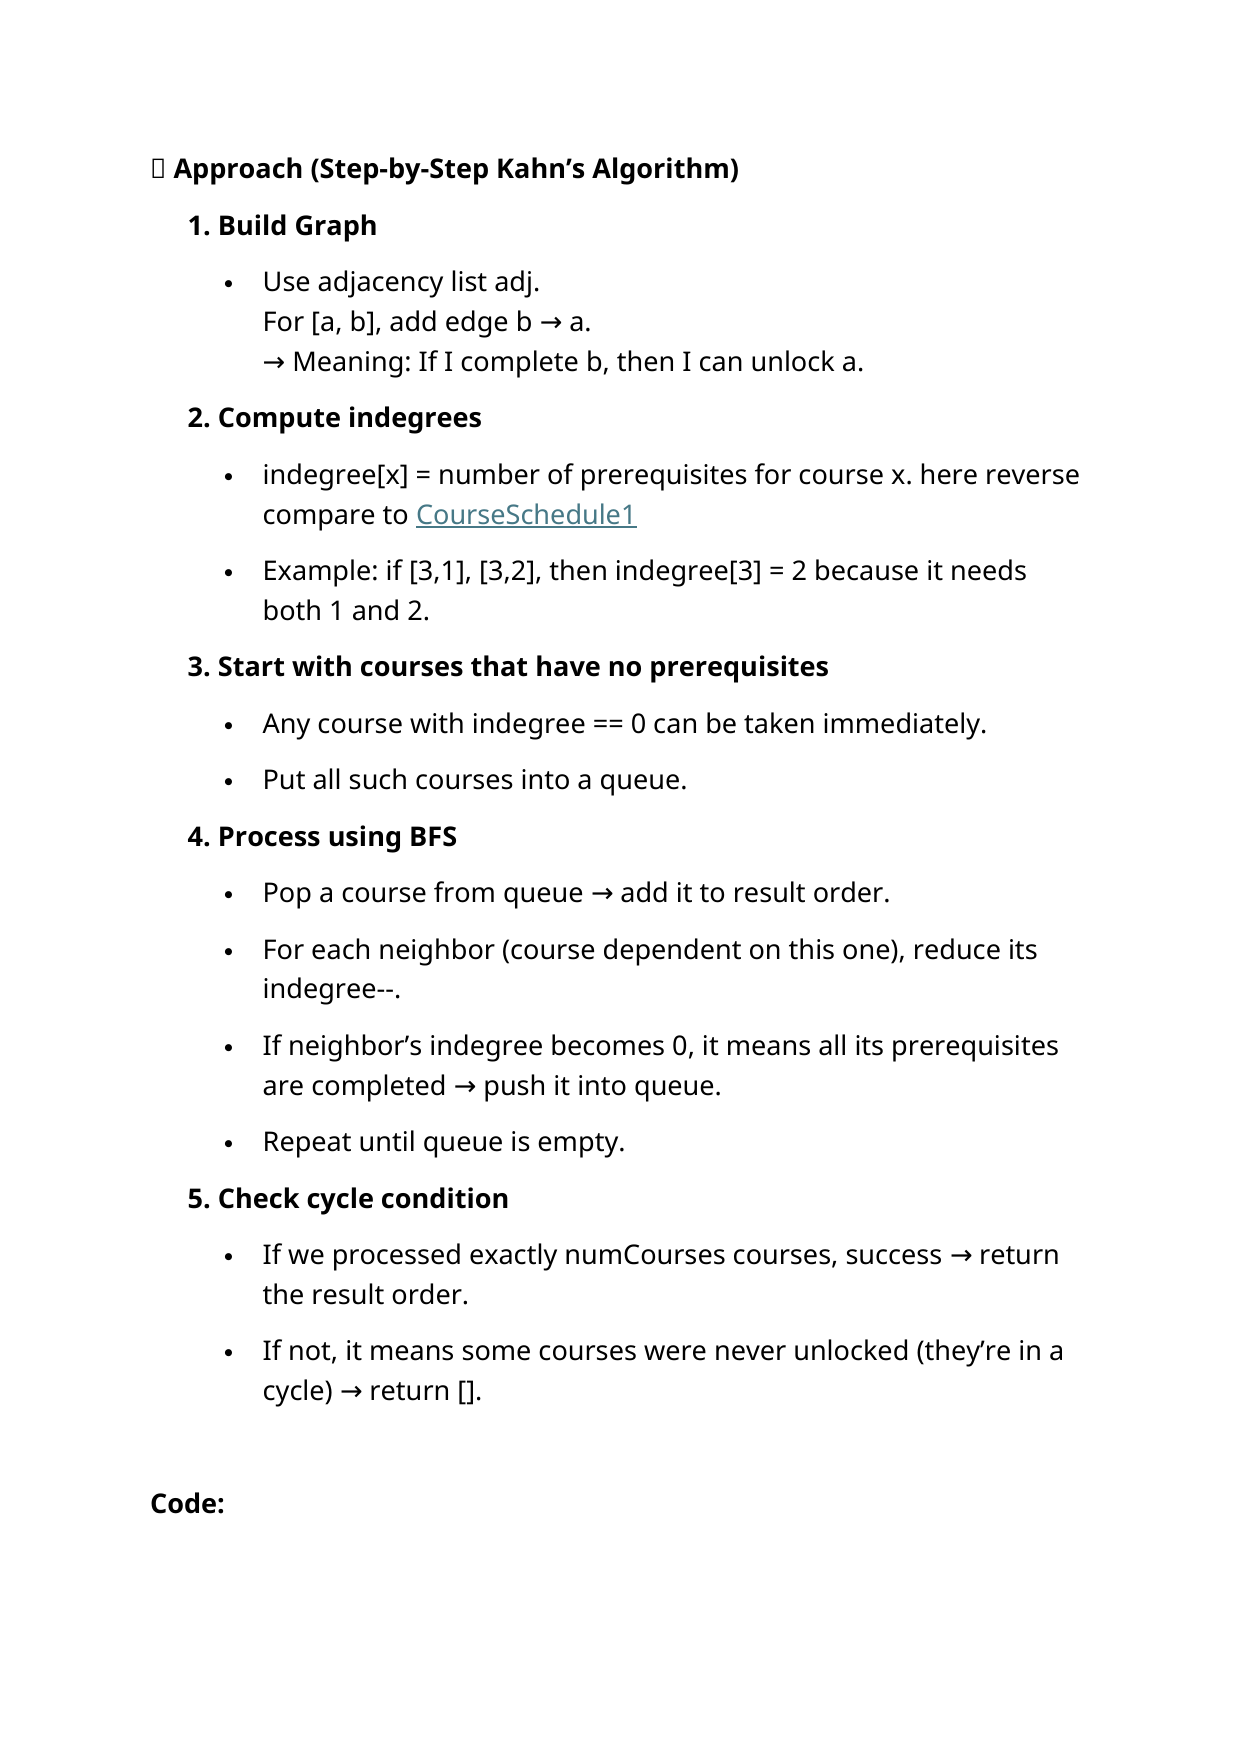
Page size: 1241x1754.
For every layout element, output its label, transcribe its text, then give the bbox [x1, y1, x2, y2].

list indegree[x] = number of prerequisites for course x. here reverse compare to CourseSchedule1 [225, 455, 1090, 532]
text 2. Compute indegrees [187, 399, 1090, 436]
list Put all such courses into a queue. [225, 761, 1090, 798]
list Use adjacency list adj. For [a, b], add edge b → a. → Meaning: If I complete b, then I can unlock a. [225, 263, 1090, 379]
text 4. Process using BFS [187, 817, 1090, 854]
list If neighbor’s indegree becomes 0, it means all its prerequisites are completed → push it into queue. [225, 1026, 1090, 1103]
text Code: [150, 1484, 1090, 1521]
text 🧭 Approach (Step-by-Step Kahn’s Algorithm) [150, 150, 1090, 187]
text 5. Check cycle condition [187, 1179, 1090, 1216]
list Pop a course from queue → add it to result order. [225, 874, 1090, 911]
text 3. Start with courses that have no prerequisites [187, 648, 1090, 685]
list If we processed exactly numCourses courses, success → return the result order. [225, 1236, 1090, 1312]
list If not, it means some courses were never unlocked (they’re in a cycle) → return []. [225, 1332, 1090, 1408]
list For each neighbor (course dependent on this one), reduce its indegree--. [225, 930, 1090, 1007]
text 1. Build Graph [187, 206, 1090, 243]
list Repeat until queue is empty. [225, 1123, 1090, 1159]
list Any course with indegree == 0 can be taken immediately. [225, 704, 1090, 741]
list Example: if [3,1], [3,2], then indegree[3] = 2 because it needs both 1 and 2. [225, 552, 1090, 628]
